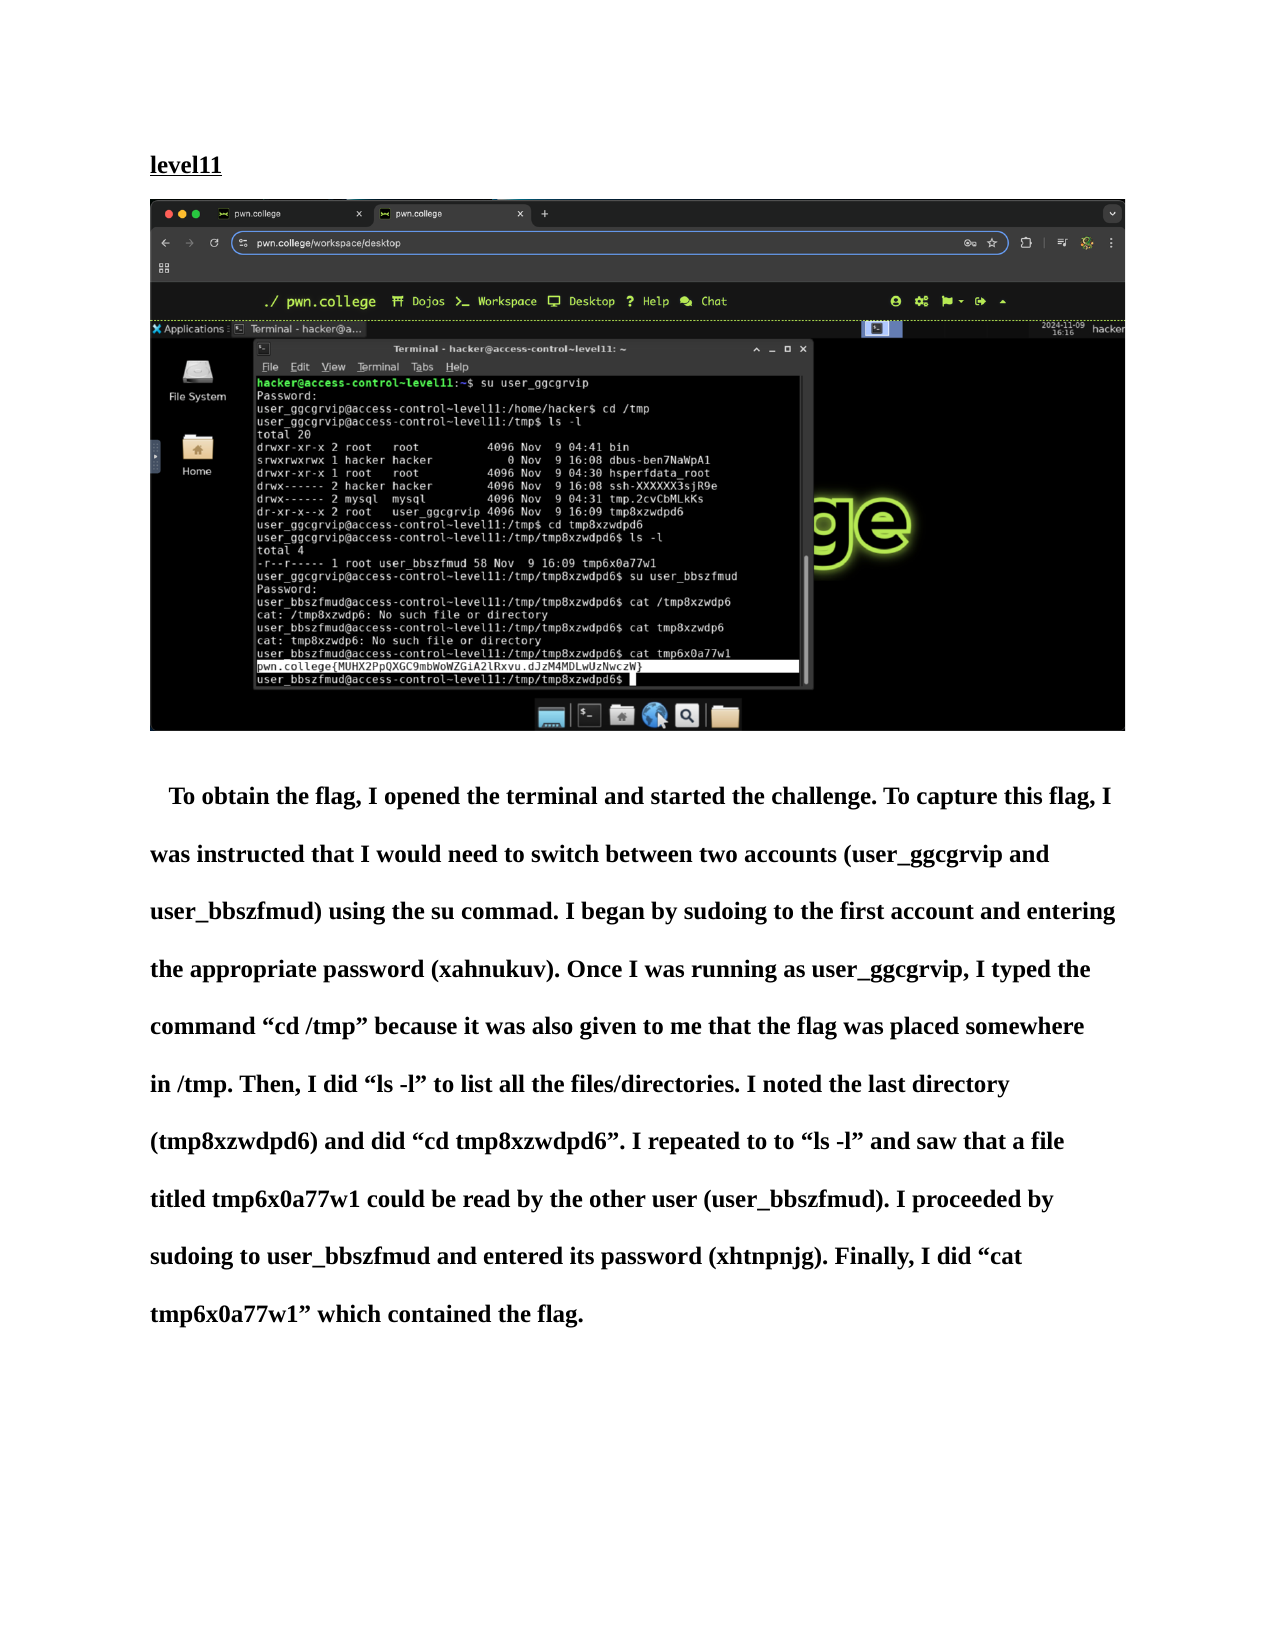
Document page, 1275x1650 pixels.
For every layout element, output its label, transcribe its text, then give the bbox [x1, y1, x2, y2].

text level11 [150, 150, 1125, 179]
text To obtain the flag, I opened the terminal and started the challenge. To capture this flag, I was instructed that I would need to switch between two accounts (user_ggcgrvip and user_bbszfmud) using the su commad. I began by sudoing to the first account and entering the appropriate password (xahnukuv). Once I was running as user_ggcgrvip, I typed the command “cd /tmp” because it was also given to me that the flag was placed somewhere in /tmp. Then, I did “ls -l” to list all the files/directories. I noted the last directory (tmp8xzwdpd6) and did “cd tmp8xzwdpd6”. I repeated to to “ls -l” and saw that a file titled tmp6x0a77w1 could be read by the other user (user_bbszfmud). I proceeded by sudoing to user_bbszfmud and entered its password (xhtnpnjg). Finally, I did “cat tmp6x0a77w1” which contained the flag. [150, 781, 1125, 1327]
picture [150, 199, 1125, 731]
